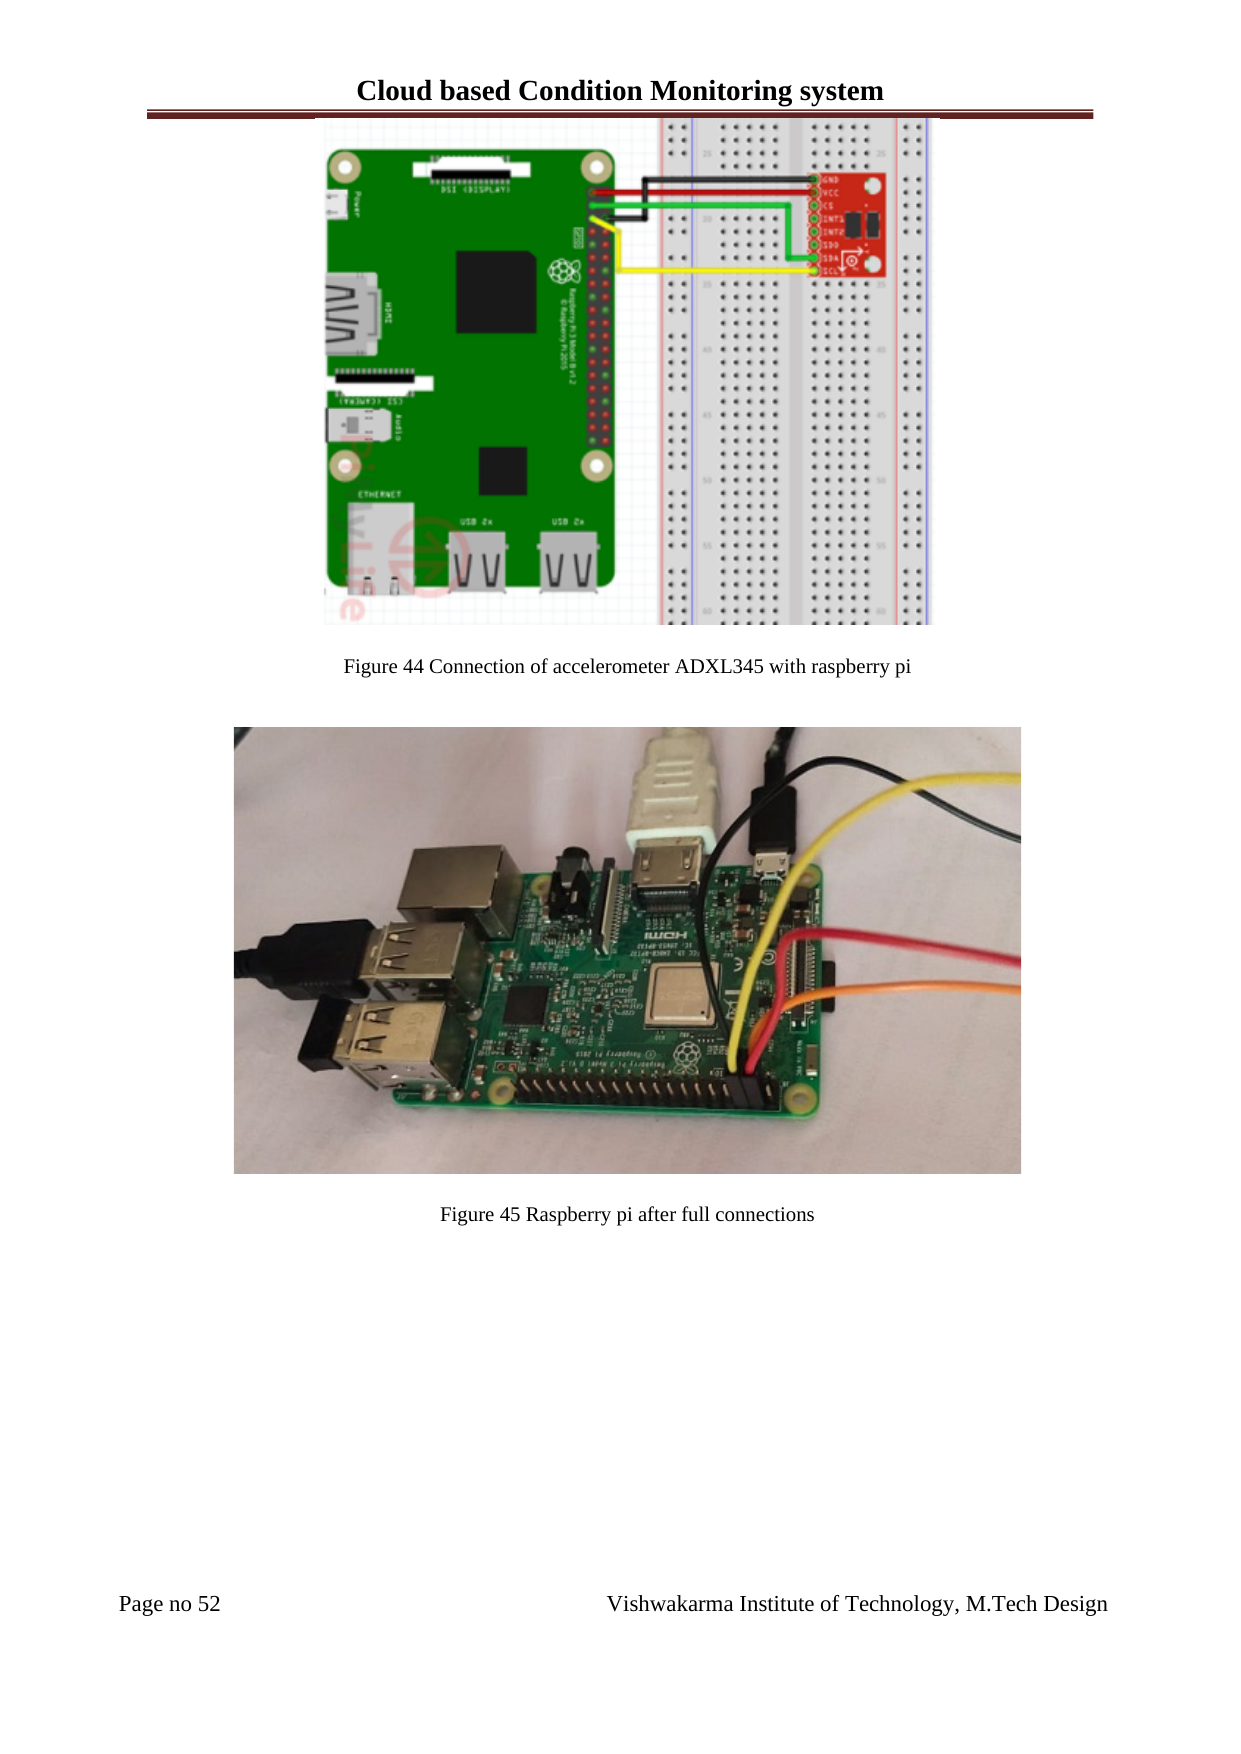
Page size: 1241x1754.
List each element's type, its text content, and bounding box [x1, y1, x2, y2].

text Figure 45 Raspberry pi after full connections [119, 1202, 1136, 1226]
text Figure 44 Connection of accelerometer ADXL345 with raspberry pi [119, 654, 1136, 678]
picture [315, 118, 940, 625]
picture [233, 727, 1022, 1174]
